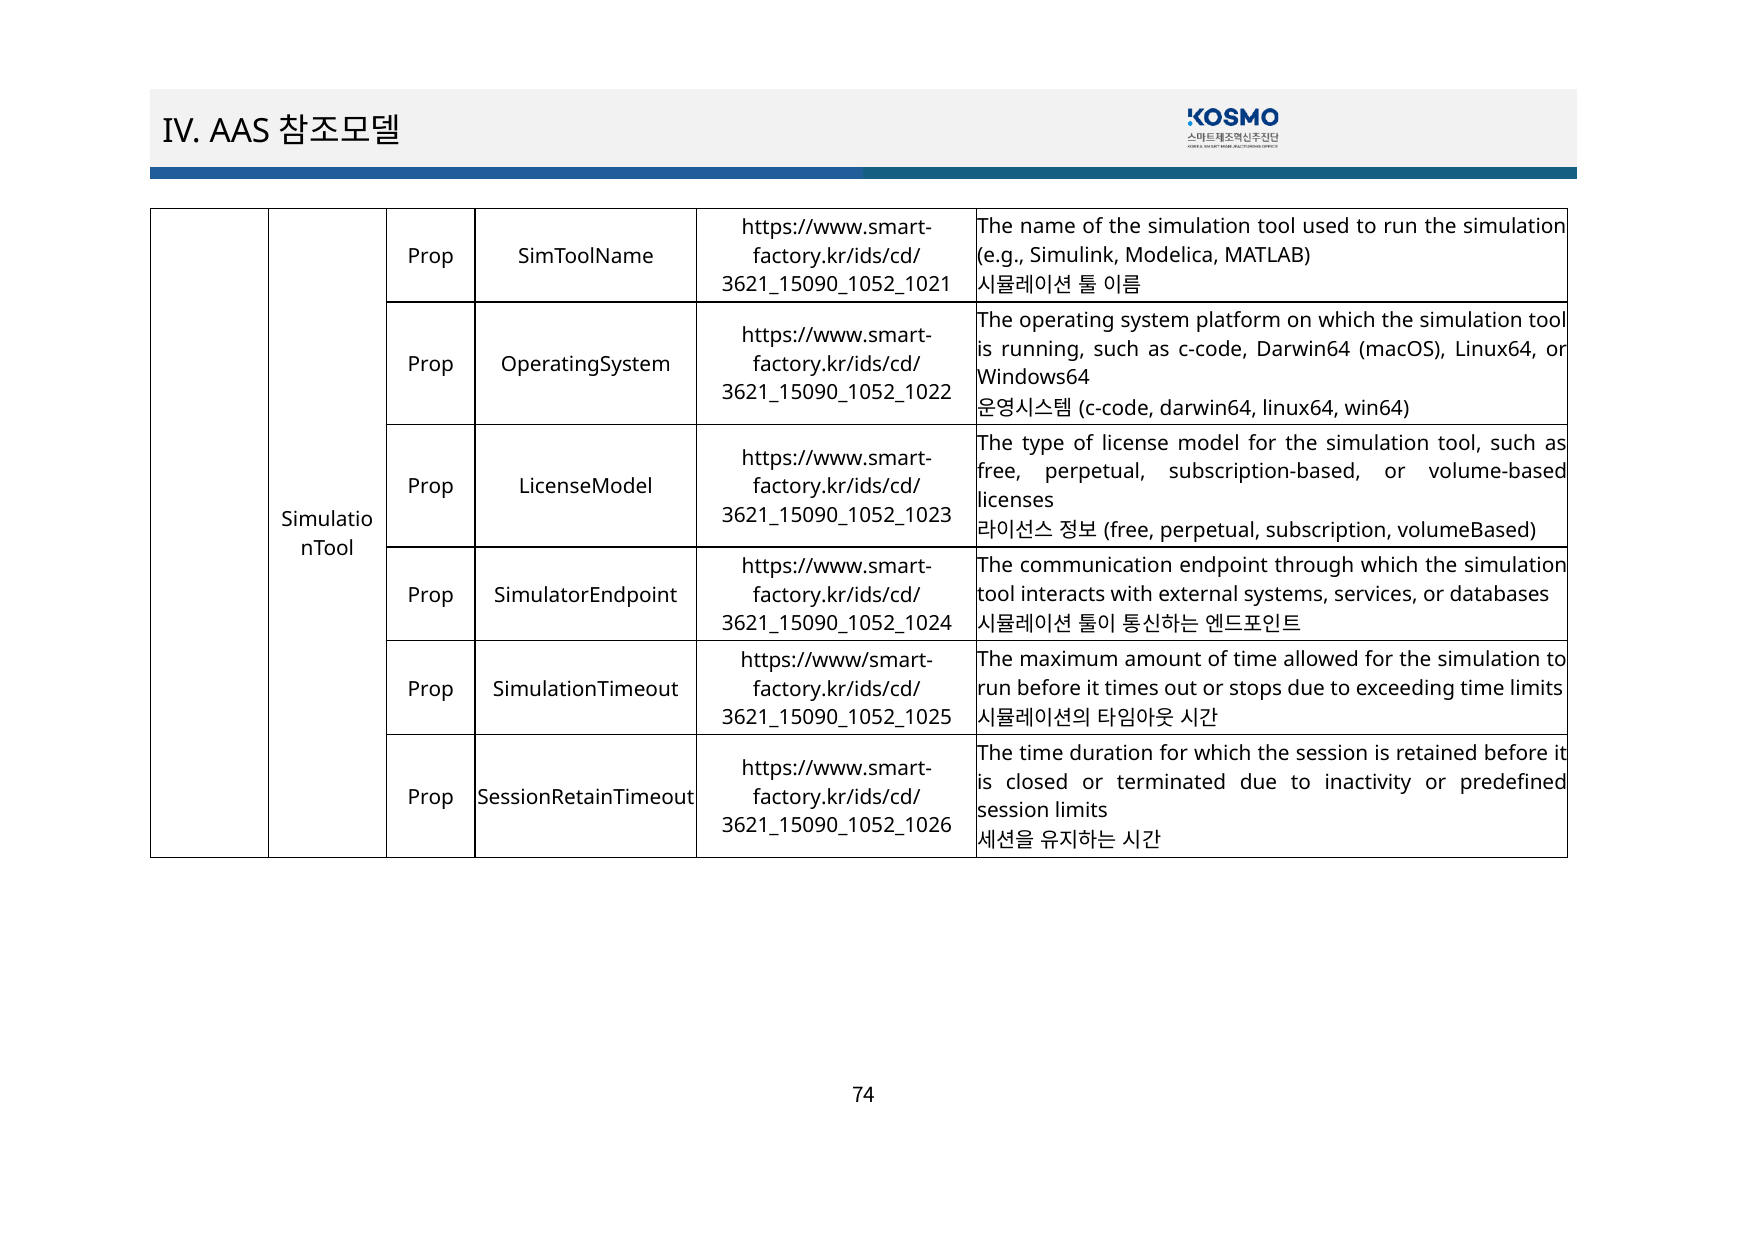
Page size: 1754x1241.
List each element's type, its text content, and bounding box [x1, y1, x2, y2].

table_cell https://www.smart-factory.kr/ids/cd/3621_15090_1052_1021 [697, 209, 976, 301]
picture [1187, 108, 1279, 148]
table_cell SessionRetainTimeout [476, 735, 696, 857]
table_cell OperatingSystem [476, 303, 696, 424]
table_cell SimulationTimeout [476, 641, 696, 734]
table_cell SimulationTool [269, 209, 386, 857]
table_cell Prop [387, 641, 474, 734]
table_cell Prop [387, 548, 474, 640]
table_cell The type of license model for the simulation tool, such as free, perpetual, subscription-based, or volume-based licenses 라이선스 정보 (free, perpetual, subscription, volumeBased) [977, 425, 1567, 546]
table_cell https://www.smart-factory.kr/ids/cd/3621_15090_1052_1024 [697, 548, 976, 640]
table_cell https://www/smart-factory.kr/ids/cd/3621_15090_1052_1025 [697, 641, 976, 734]
table_cell https://www.smart-factory.kr/ids/cd/3621_15090_1052_1023 [697, 425, 976, 546]
table_cell Prop [387, 735, 474, 857]
table_cell The time duration for which the session is retained before it is closed or terminated due to inactivity or predefined session limits 세션을 유지하는 시간 [977, 735, 1567, 857]
table_cell Prop [387, 425, 474, 546]
table_cell SimToolName [476, 209, 696, 301]
table_cell The name of the simulation tool used to run the simulation (e.g., Simulink, Modelica, MATLAB) 시뮬레이션 툴 이름 [977, 209, 1567, 301]
table_cell The maximum amount of time allowed for the simulation to run before it times out or stops due to exceeding time limits 시뮬레이션의 타임아웃 시간 [977, 641, 1567, 734]
table_cell The communication endpoint through which the simulation tool interacts with external systems, services, or databases 시뮬레이션 툴이 통신하는 엔드포인트 [977, 548, 1567, 640]
table_cell Prop [387, 209, 474, 301]
table_cell SimulatorEndpoint [476, 548, 696, 640]
table_cell https://www.smart-factory.kr/ids/cd/3621_15090_1052_1026 [697, 735, 976, 857]
table_cell Prop [387, 303, 474, 424]
table_cell The operating system platform on which the simulation tool is running, such as c-code, Darwin64 (macOS), Linux64, or Windows64 운영시스템 (c-code, darwin64, linux64, win64) [977, 303, 1567, 424]
table_cell LicenseModel [476, 425, 696, 546]
table_cell https://www.smart-factory.kr/ids/cd/3621_15090_1052_1022 [697, 303, 976, 424]
